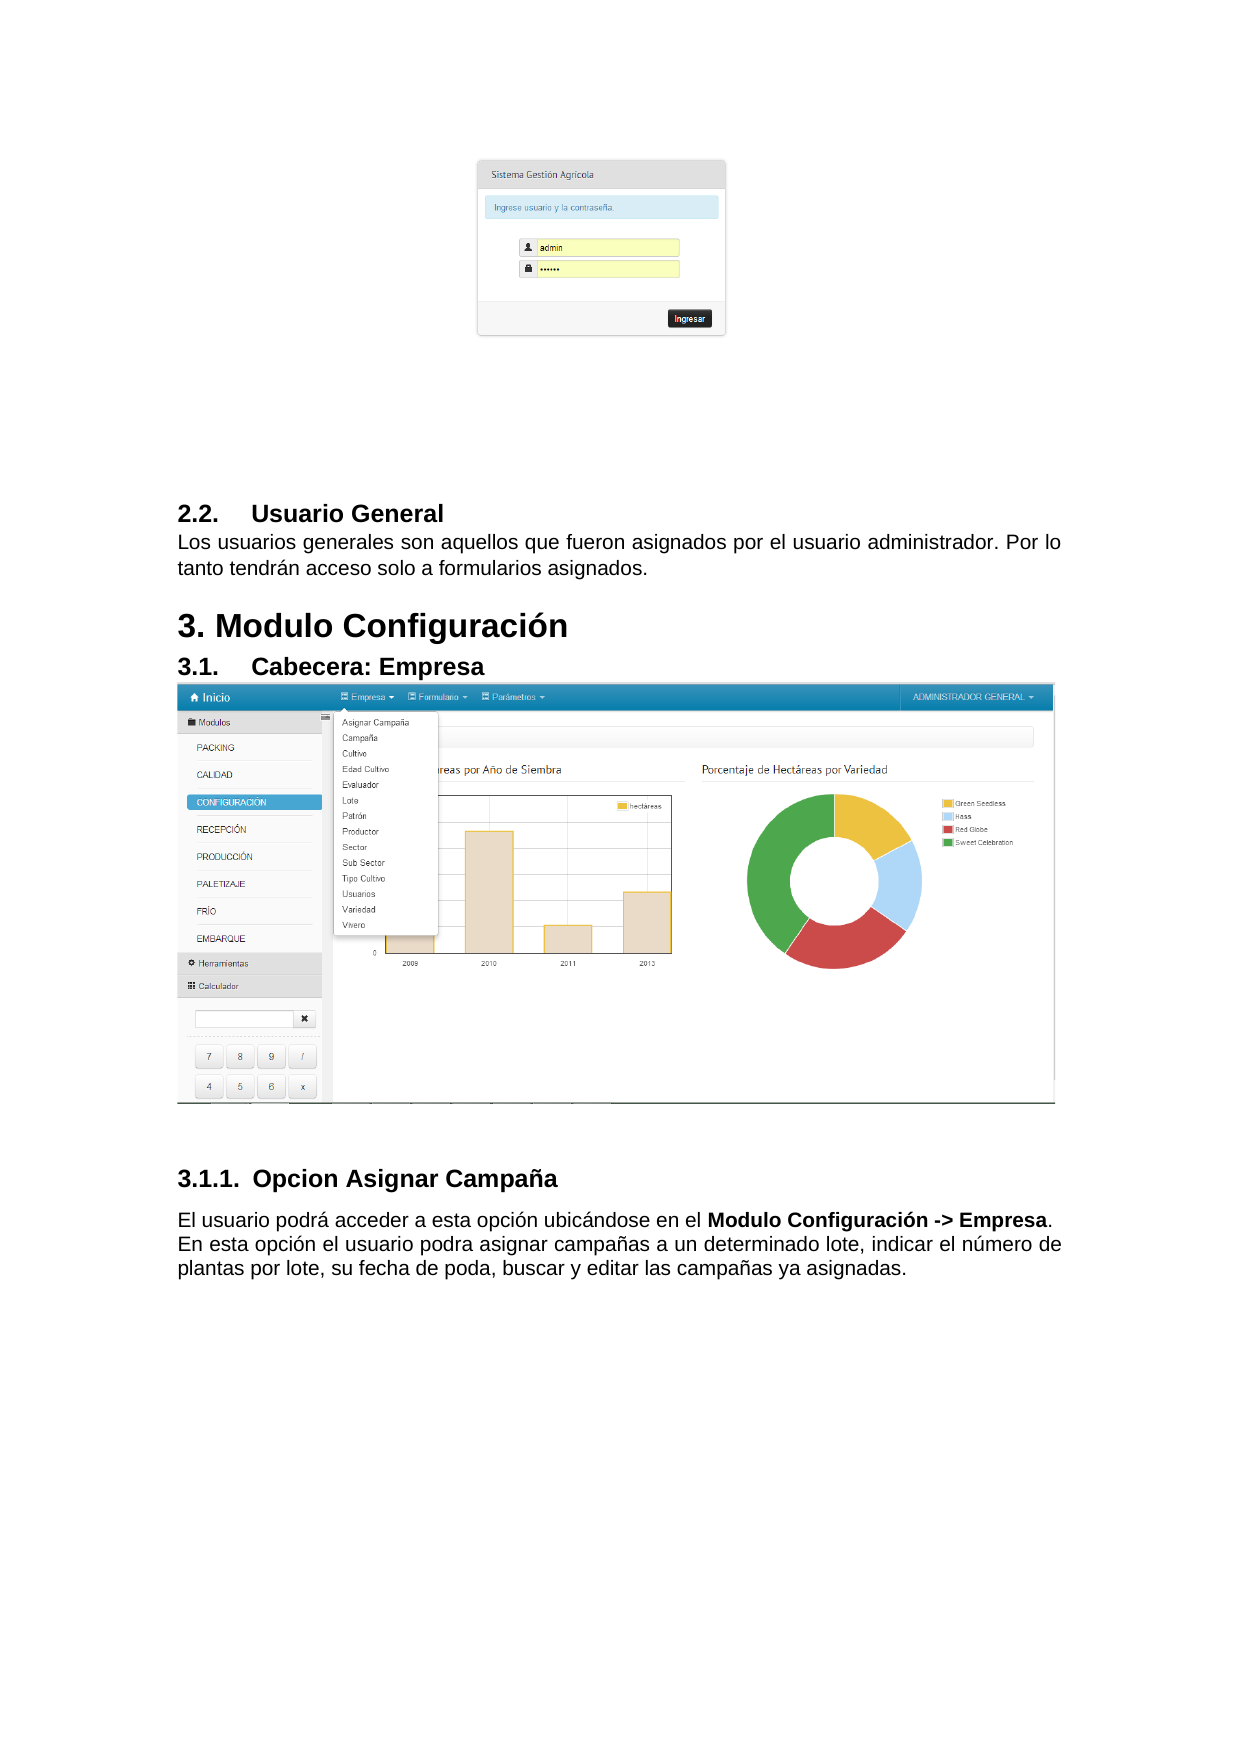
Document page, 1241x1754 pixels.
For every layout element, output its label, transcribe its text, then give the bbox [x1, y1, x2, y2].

picture [177, 147, 1030, 481]
subtitle Cabecera: Empresa [177, 652, 1063, 681]
subtitle Usuario General [177, 498, 1063, 527]
text El usuario podrá acceder a esta opción ubicándose en el Modulo Configuración -> Empresa. [177, 1207, 1063, 1231]
picture [177, 682, 1056, 1104]
subtitle Modulo Configuración [177, 606, 1063, 645]
text Los usuarios generales son aquellos que fueron asignados por el usuario administrador. Por lo tanto tendrán acceso solo a formularios asignados. [177, 529, 1063, 579]
text En esta opción el usuario podra asignar campañas a un determinado lote, indicar el número de plantas por lote, su fecha de poda, buscar y editar las campañas ya asignadas. [177, 1231, 1063, 1279]
subtitle Opcion Asignar Campaña [177, 1164, 1063, 1193]
